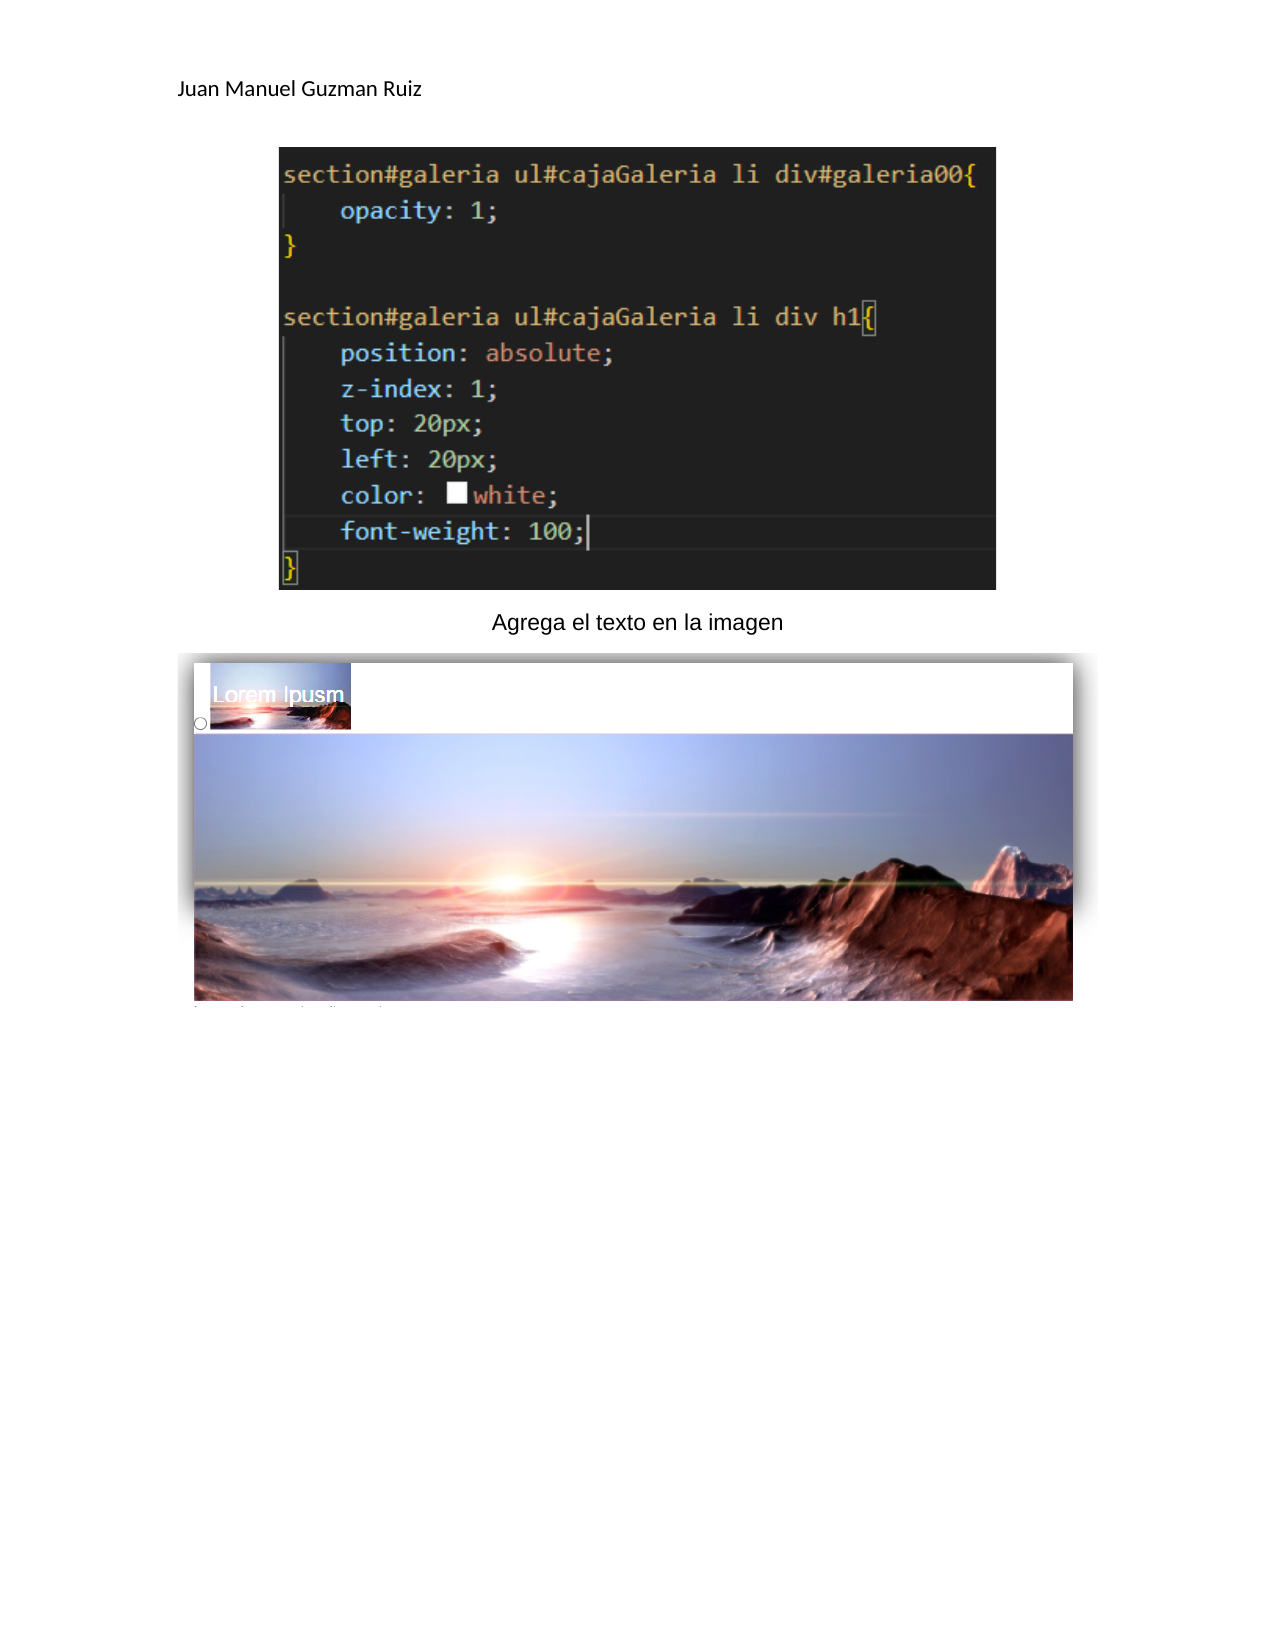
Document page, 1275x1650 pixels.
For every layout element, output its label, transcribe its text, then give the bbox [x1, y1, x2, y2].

picture [177, 653, 1098, 1007]
text Agrega el texto en la imagen [177, 609, 1098, 635]
picture [278, 147, 997, 590]
